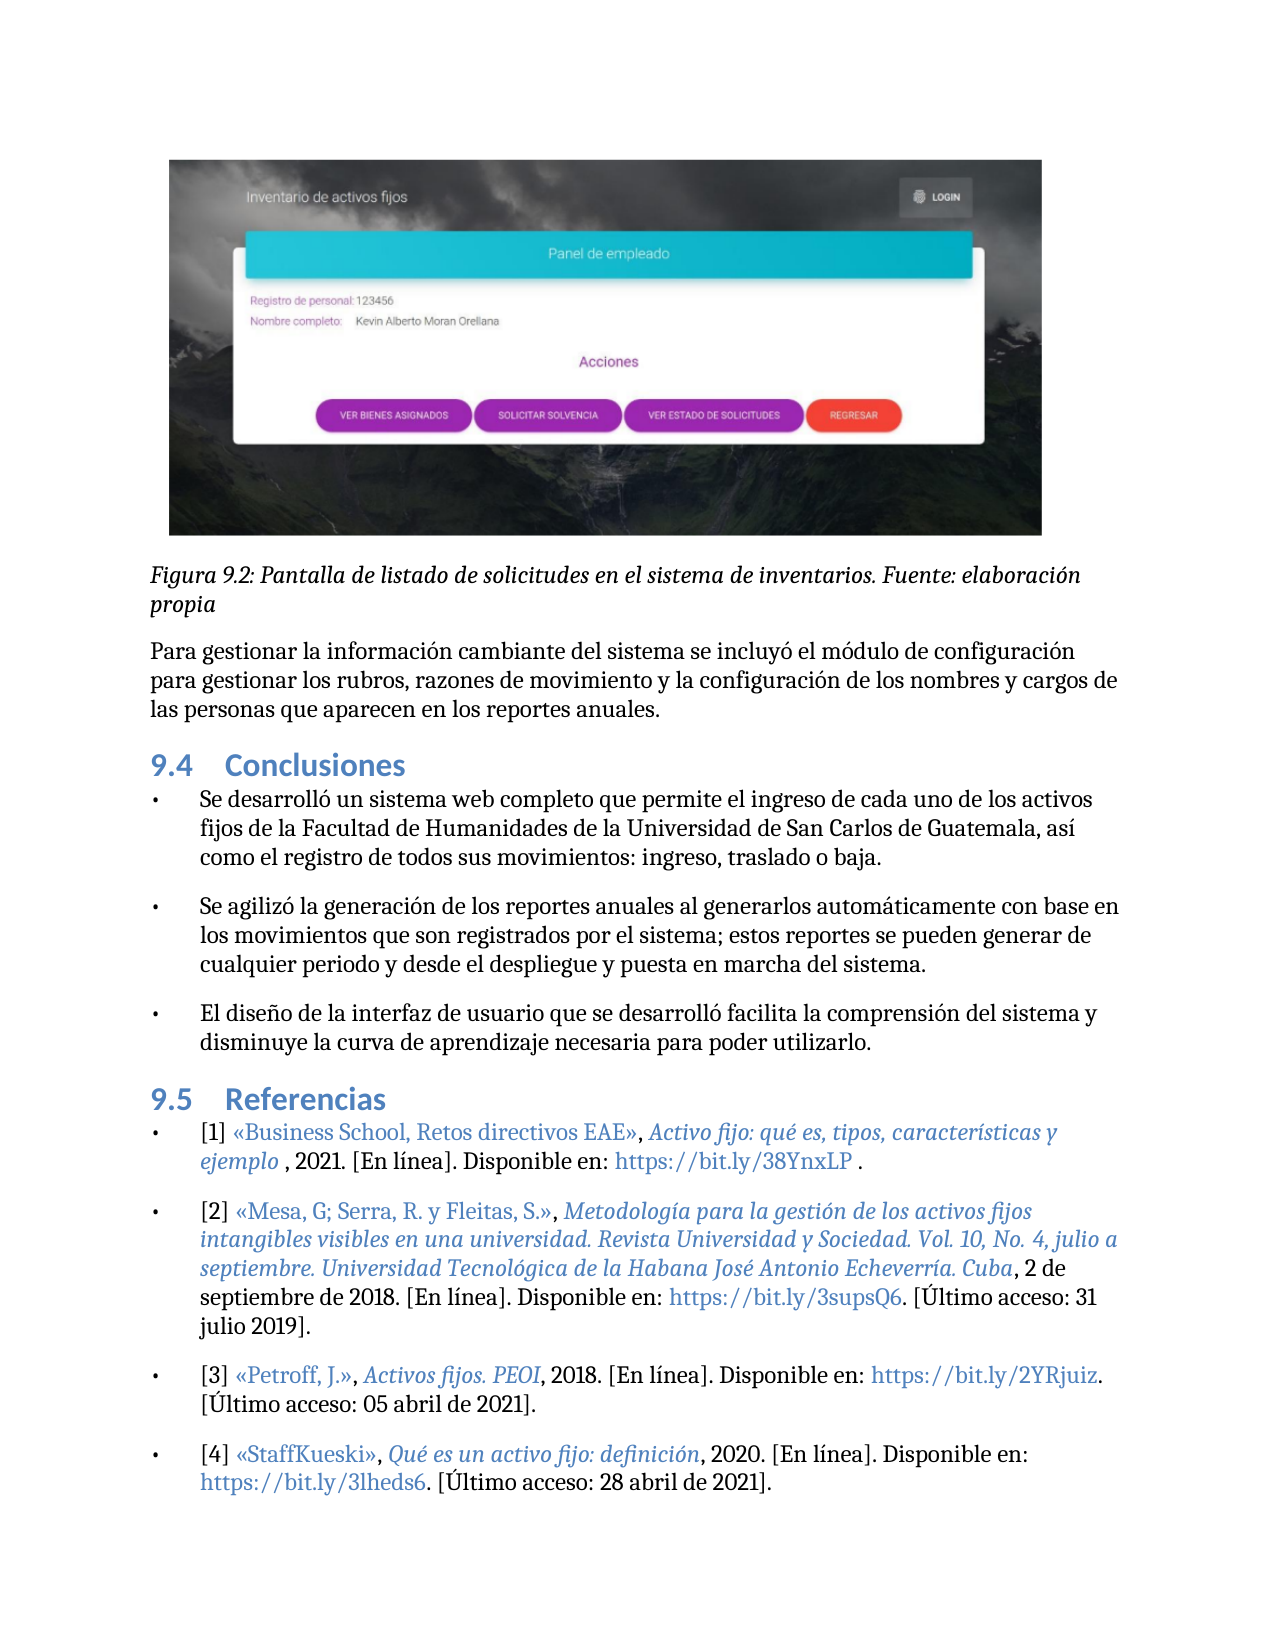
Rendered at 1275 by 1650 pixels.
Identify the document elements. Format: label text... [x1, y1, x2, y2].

text Para gestionar la información cambiante del sistema se incluyó el módulo de configuración para gestionar los rubros, razones de movimiento y la configuración de los nombres y cargos de las personas que aparecen en los reportes anuales. [150, 637, 1125, 723]
picture [168, 150, 1044, 541]
subtitle 9.5 Referencias [150, 1077, 1125, 1118]
subtitle 9.4 Conclusiones [150, 744, 1125, 785]
list [3] «Petroff, J.», Activos fijos. PEOI, 2018. [En línea]. Disponible en: https://bit.ly/2YRjuiz. [Último acceso: 05 abril de 2021]. [150, 1361, 1125, 1419]
list El diseño de la interfaz de usuario que se desarrolló facilita la comprensión del sistema y disminuye la curva de aprendizaje necesaria para poder utilizarlo. [150, 999, 1125, 1057]
list Se desarrolló un sistema web completo que permite el ingreso de cada uno de los activos fijos de la Facultad de Humanidades de la Universidad de San Carlos de Guatemala, así como el registro de todos sus movimientos: ingreso, traslado o baja. [150, 785, 1125, 871]
list [1] «Business School, Retos directivos EAE», Activo fijo: qué es, tipos, características y ejemplo , 2021. [En línea]. Disponible en: https://bit.ly/38YnxLP . [150, 1118, 1125, 1176]
list [4] «StaffKueski», Qué es un activo fijo: definición, 2020. [En línea]. Disponible en: https://bit.ly/3lheds6. [Último acceso: 28 abril de 2021]. [150, 1439, 1125, 1497]
text Figura 9.2: Pantalla de listado de solicitudes en el sistema de inventarios. Fuente: elaboración propia [150, 561, 1125, 618]
list Se agilizó la generación de los reportes anuales al generarlos automáticamente con base en los movimientos que son registrados por el sistema; estos reportes se pueden generar de cualquier periodo y desde el despliegue y puesta en marcha del sistema. [150, 892, 1125, 978]
list [2] «Mesa, G; Serra, R. y Fleitas, S.», Metodología para la gestión de los activos fijos intangibles visibles en una universidad. Revista Universidad y Sociedad. Vol. 10, No. 4, julio a septiembre. Universidad Tecnológica de la Habana José Antonio Echeverría. Cuba, 2 de septiembre de 2018. [En línea]. Disponible en: https://bit.ly/3supsQ6. [Último acceso: 31 julio 2019]. [150, 1197, 1125, 1340]
